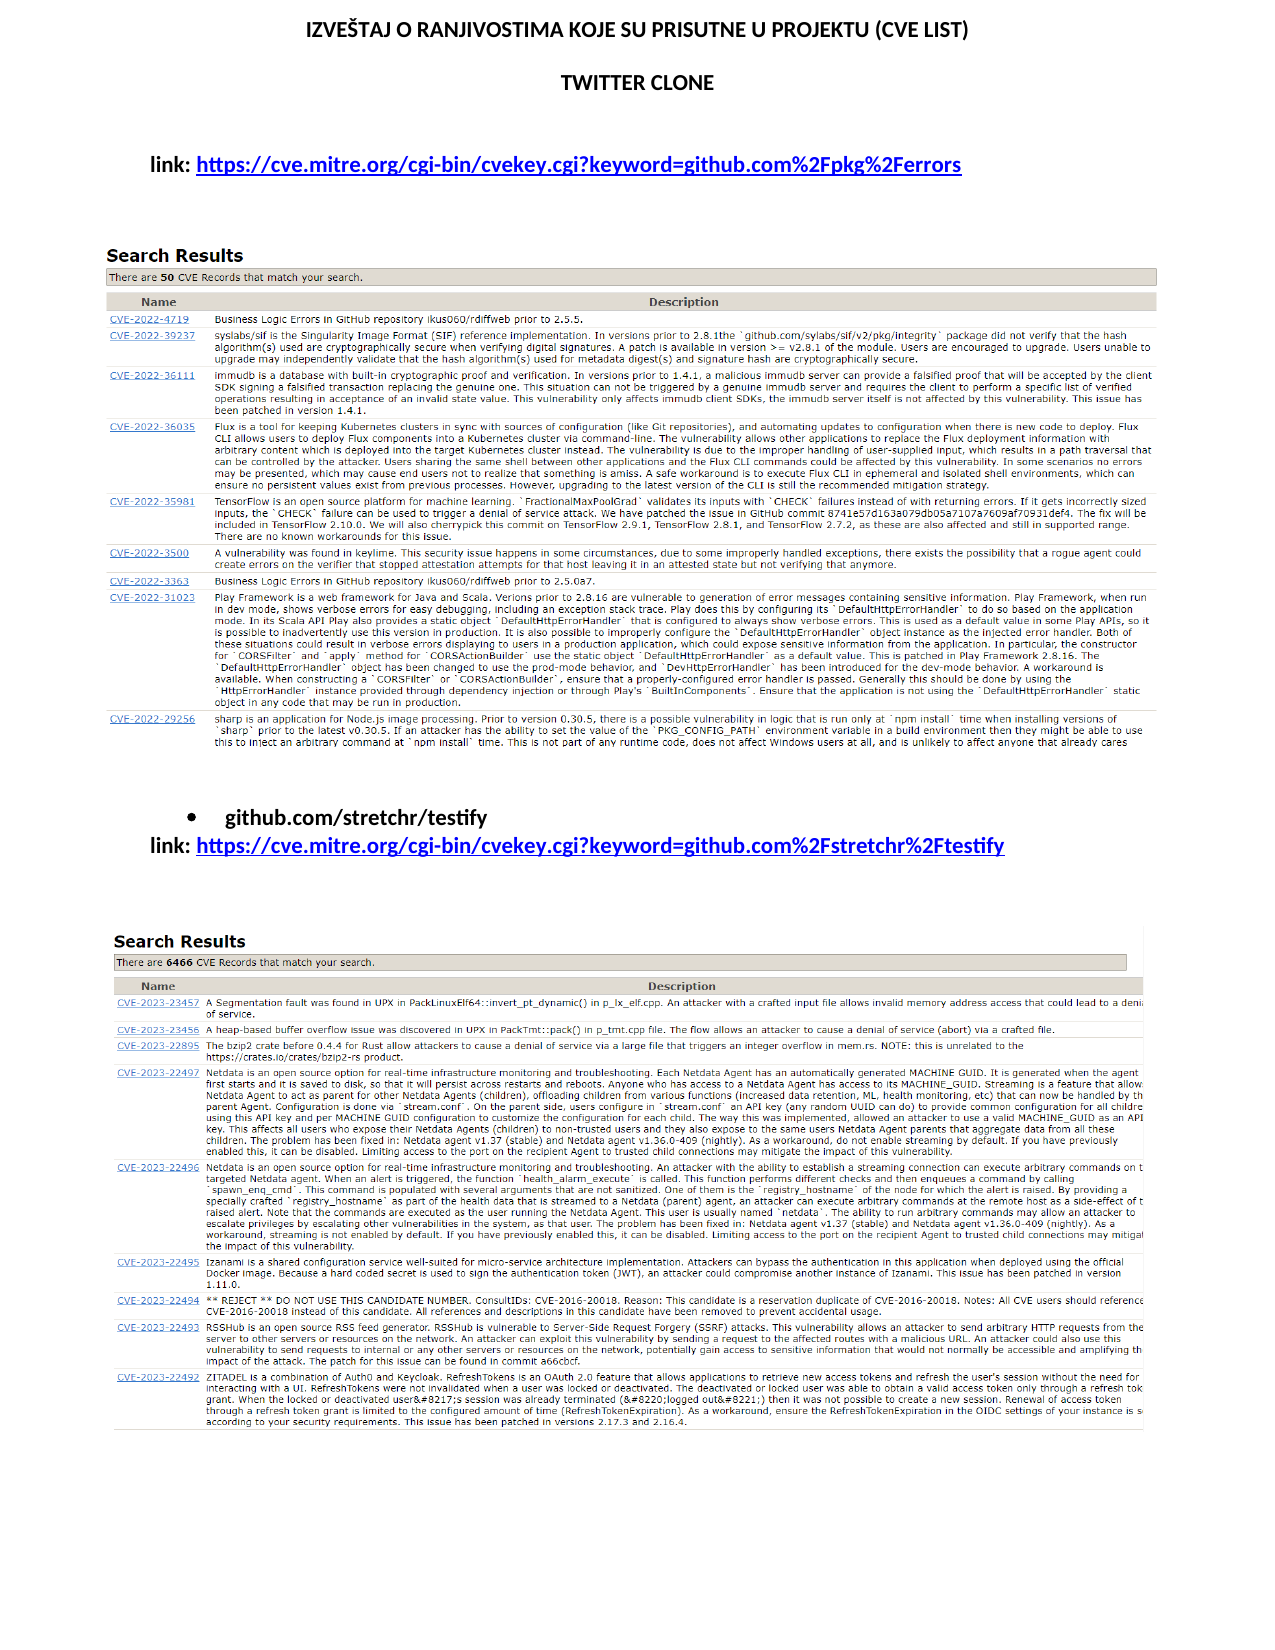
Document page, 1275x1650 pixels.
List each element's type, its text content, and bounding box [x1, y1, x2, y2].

text link: https://cve.mitre.org/cgi-bin/cvekey.cgi?keyword=github.com%2Fpkg%2Ferrors [150, 150, 1125, 178]
picture [107, 926, 1144, 1432]
list github.com/stretchr/testify [187, 803, 1125, 831]
text link: https://cve.mitre.org/cgi-bin/cvekey.cgi?keyword=github.com%2Fstretchr%2Ftestify [150, 831, 1125, 859]
picture [100, 246, 1168, 747]
